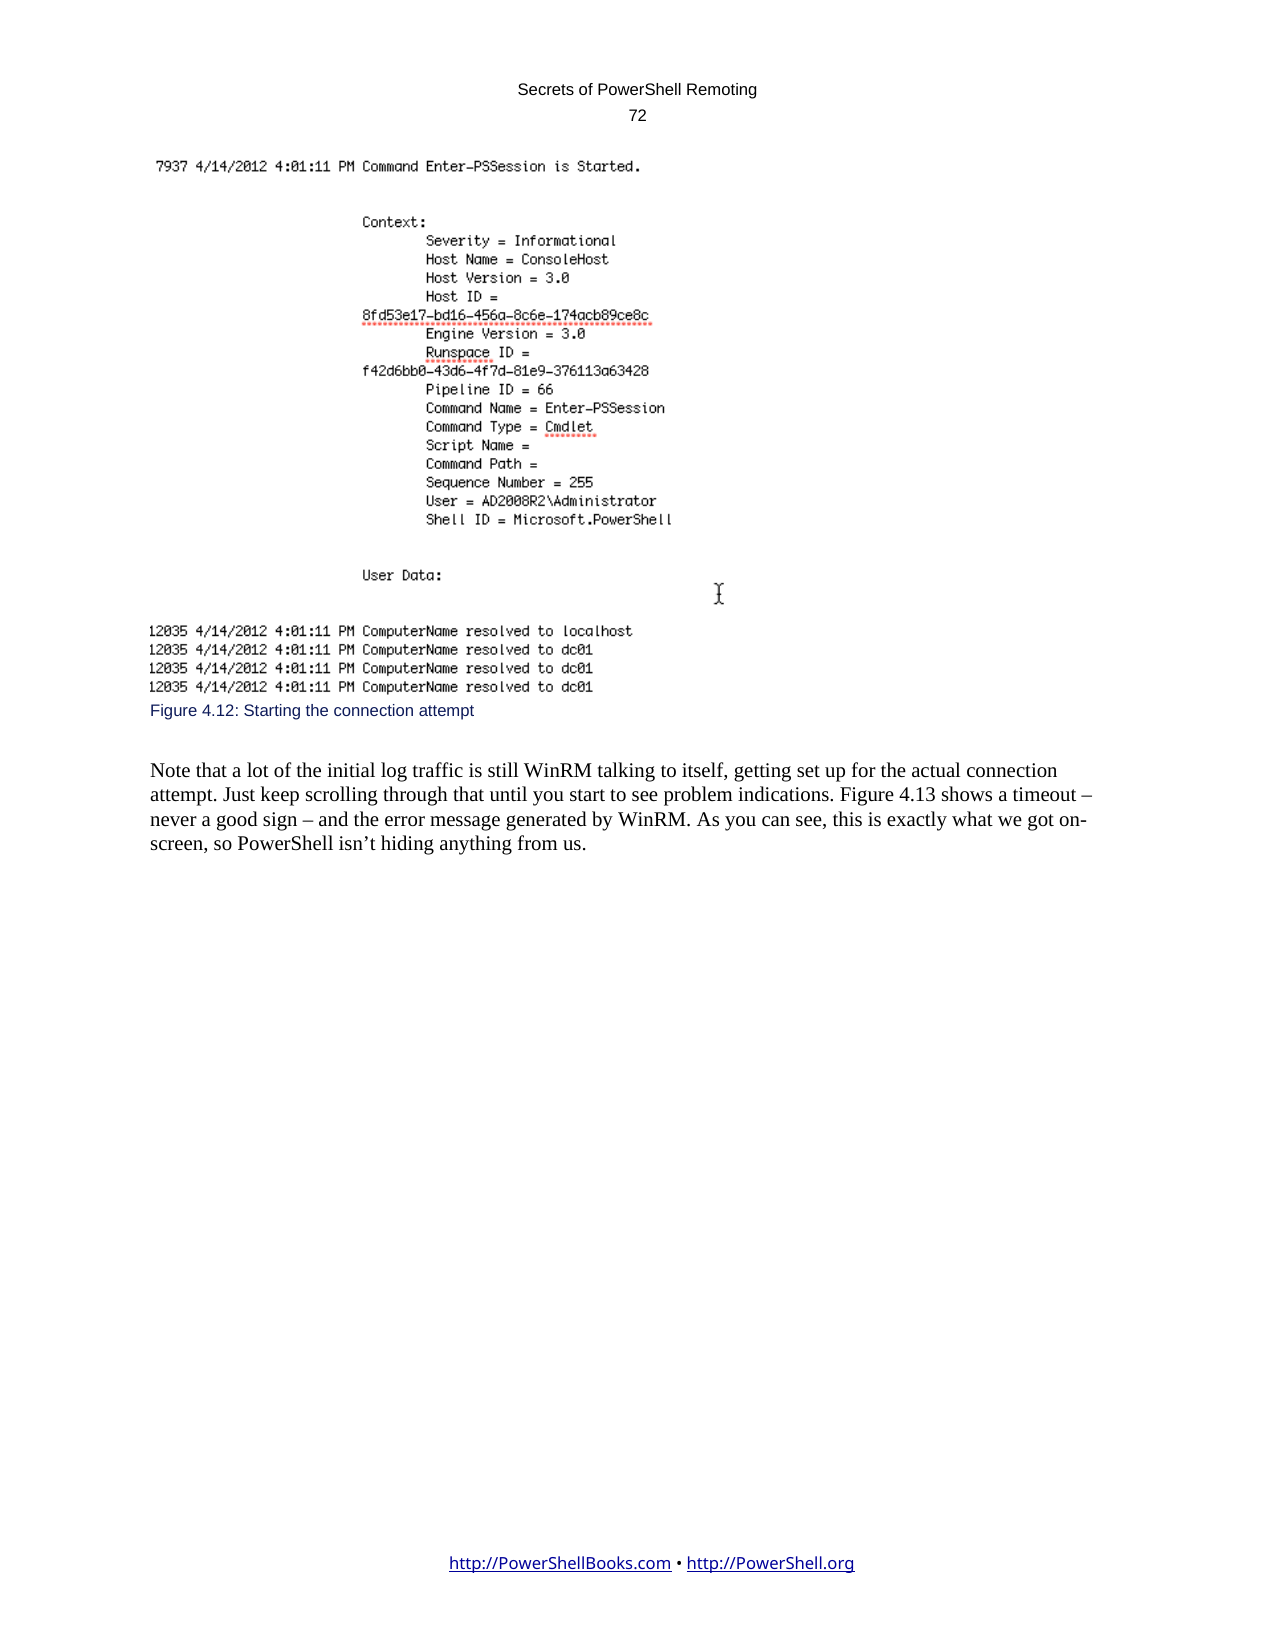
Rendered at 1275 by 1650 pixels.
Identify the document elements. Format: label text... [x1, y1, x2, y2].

text Note that a lot of the initial log traffic is still WinRM talking to itself, getting set up for the actual connection attempt. Just keep scrolling through that until you start to see problem indications. Figure 4.13 shows a timeout – never a good sign – and the error message generated by WinRM. As you can see, this is exactly what we got on-screen, so PowerShell isn’t hiding anything from us. [150, 758, 1125, 854]
text Figure 4.12: Starting the connection attempt [150, 700, 1125, 721]
picture [150, 150, 936, 700]
